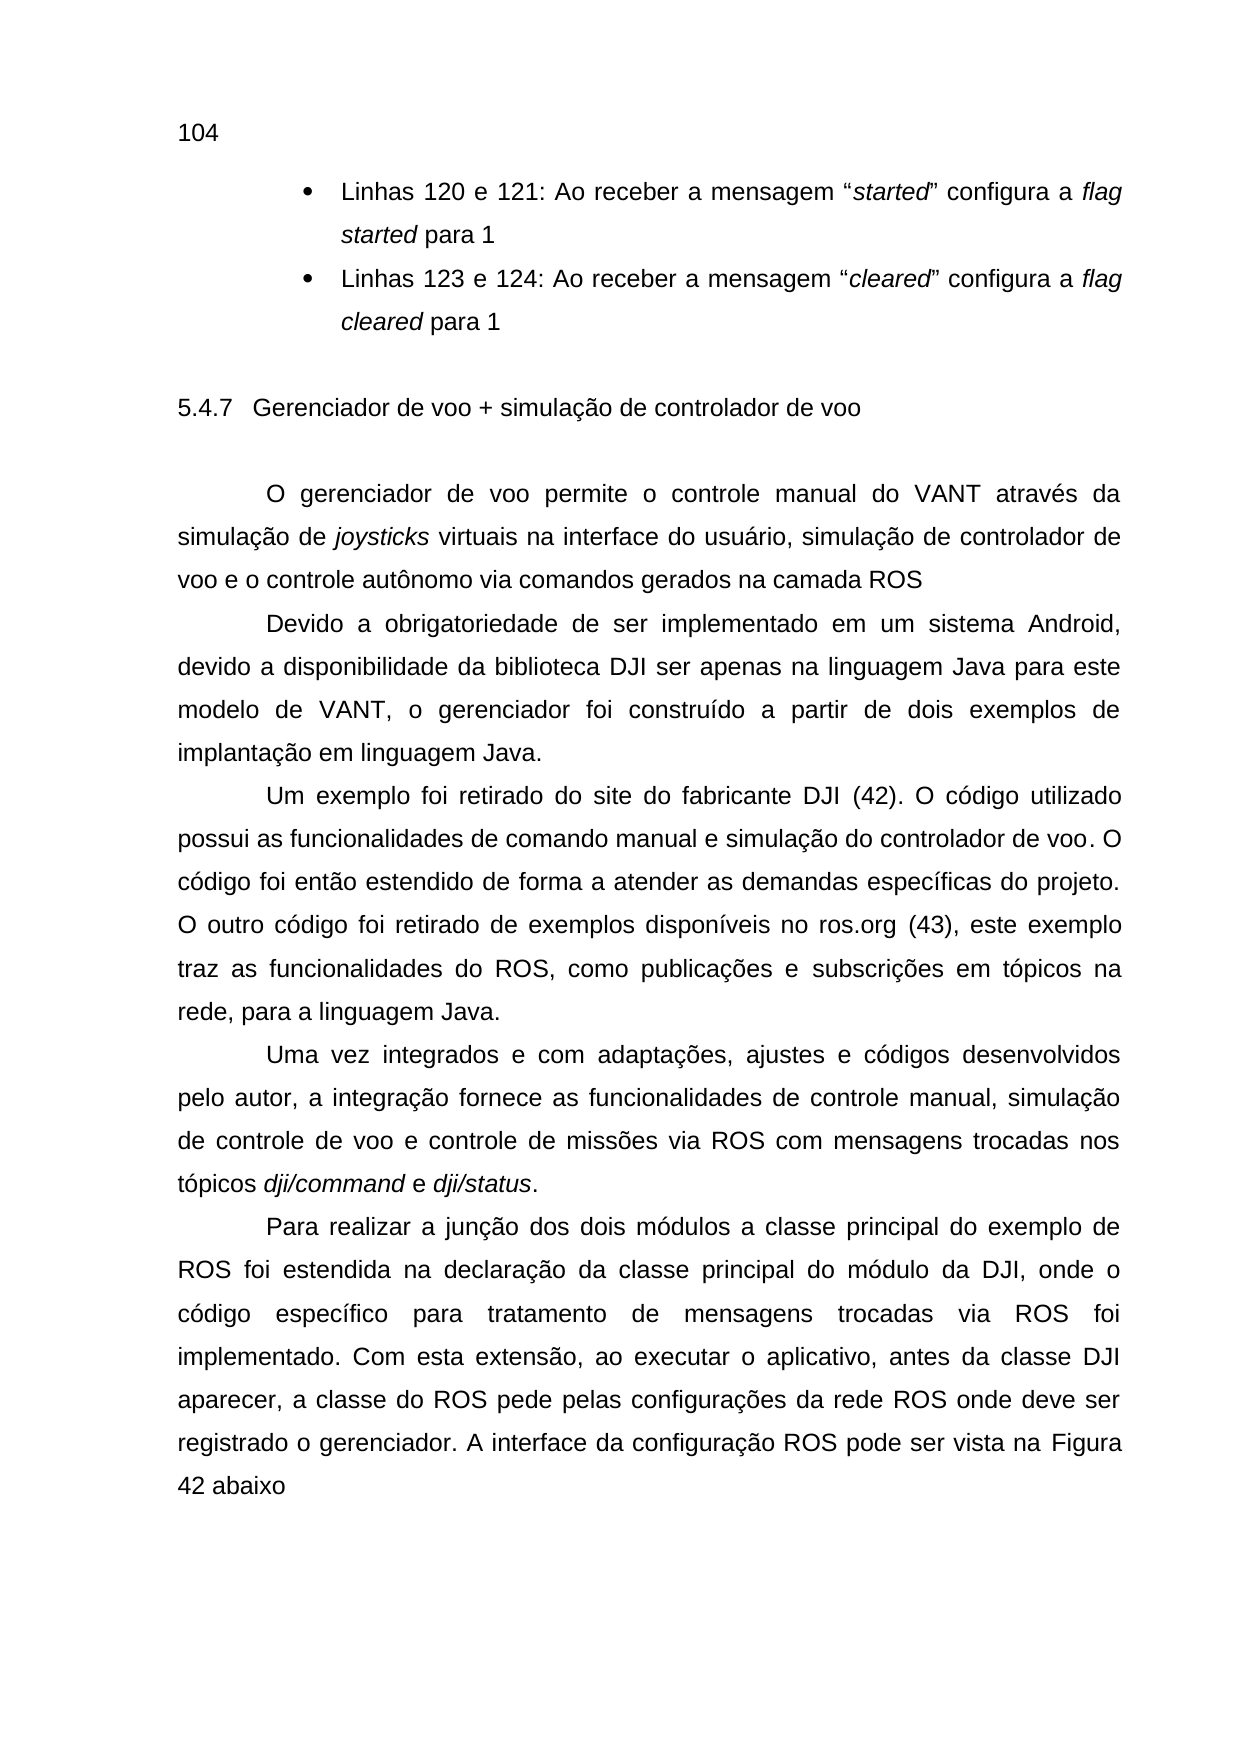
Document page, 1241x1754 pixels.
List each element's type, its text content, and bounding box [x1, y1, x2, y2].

list Linhas 123 e 124: Ao receber a mensagem “cleared” configura a flag cleared para 1 [303, 263, 1122, 336]
text Para realizar a junção dos dois módulos a classe principal do exemplo de ROS foi estendida na declaração da classe principal do módulo da DJI, onde o código específico para tratamento de mensagens trocadas via ROS foi implementado. Com esta extensão, ao executar o aplicativo, antes da classe DJI aparecer, a classe do ROS pede pelas configurações da rede ROS onde deve ser registrado o gerenciador. A interface da configuração ROS pode ser vista na Figura 42 abaixo [177, 1212, 1122, 1500]
text Devido a obrigatoriedade de ser implementado em um sistema Android, devido a disponibilidade da biblioteca DJI ser apenas na linguagem Java para este modelo de VANT, o gerenciador foi construído a partir de dois exemplos de implantação em linguagem Java. [177, 609, 1122, 767]
text Uma vez integrados e com adaptações, ajustes e códigos desenvolvidos pelo autor, a integração fornece as funcionalidades de controle manual, simulação de controle de voo e controle de missões via ROS com mensagens trocadas nos tópicos dji/command e dji/status. [177, 1040, 1122, 1198]
text Um exemplo foi retirado do site do fabricante DJI . O código utilizado possui as funcionalidades de comando manual e simulação do controlador de voo. O código foi então estendido de forma a atender as demandas específicas do projeto. O outro código foi retirado de exemplos disponíveis no ros.org , este exemplo traz as funcionalidades do ROS, como publicações e subscrições em tópicos na rede, para a linguagem Java. [177, 781, 1122, 1026]
list Linhas 120 e 121: Ao receber a mensagem “started” configura a flag started para 1 [303, 177, 1122, 249]
text O gerenciador de voo permite o controle manual do VANT através da simulação de joysticks virtuais na interface do usuário, simulação de controlador de voo e o controle autônomo via comandos gerados na camada ROS [177, 479, 1122, 594]
list Gerenciador de voo + simulação de controlador de voo [177, 393, 1122, 422]
